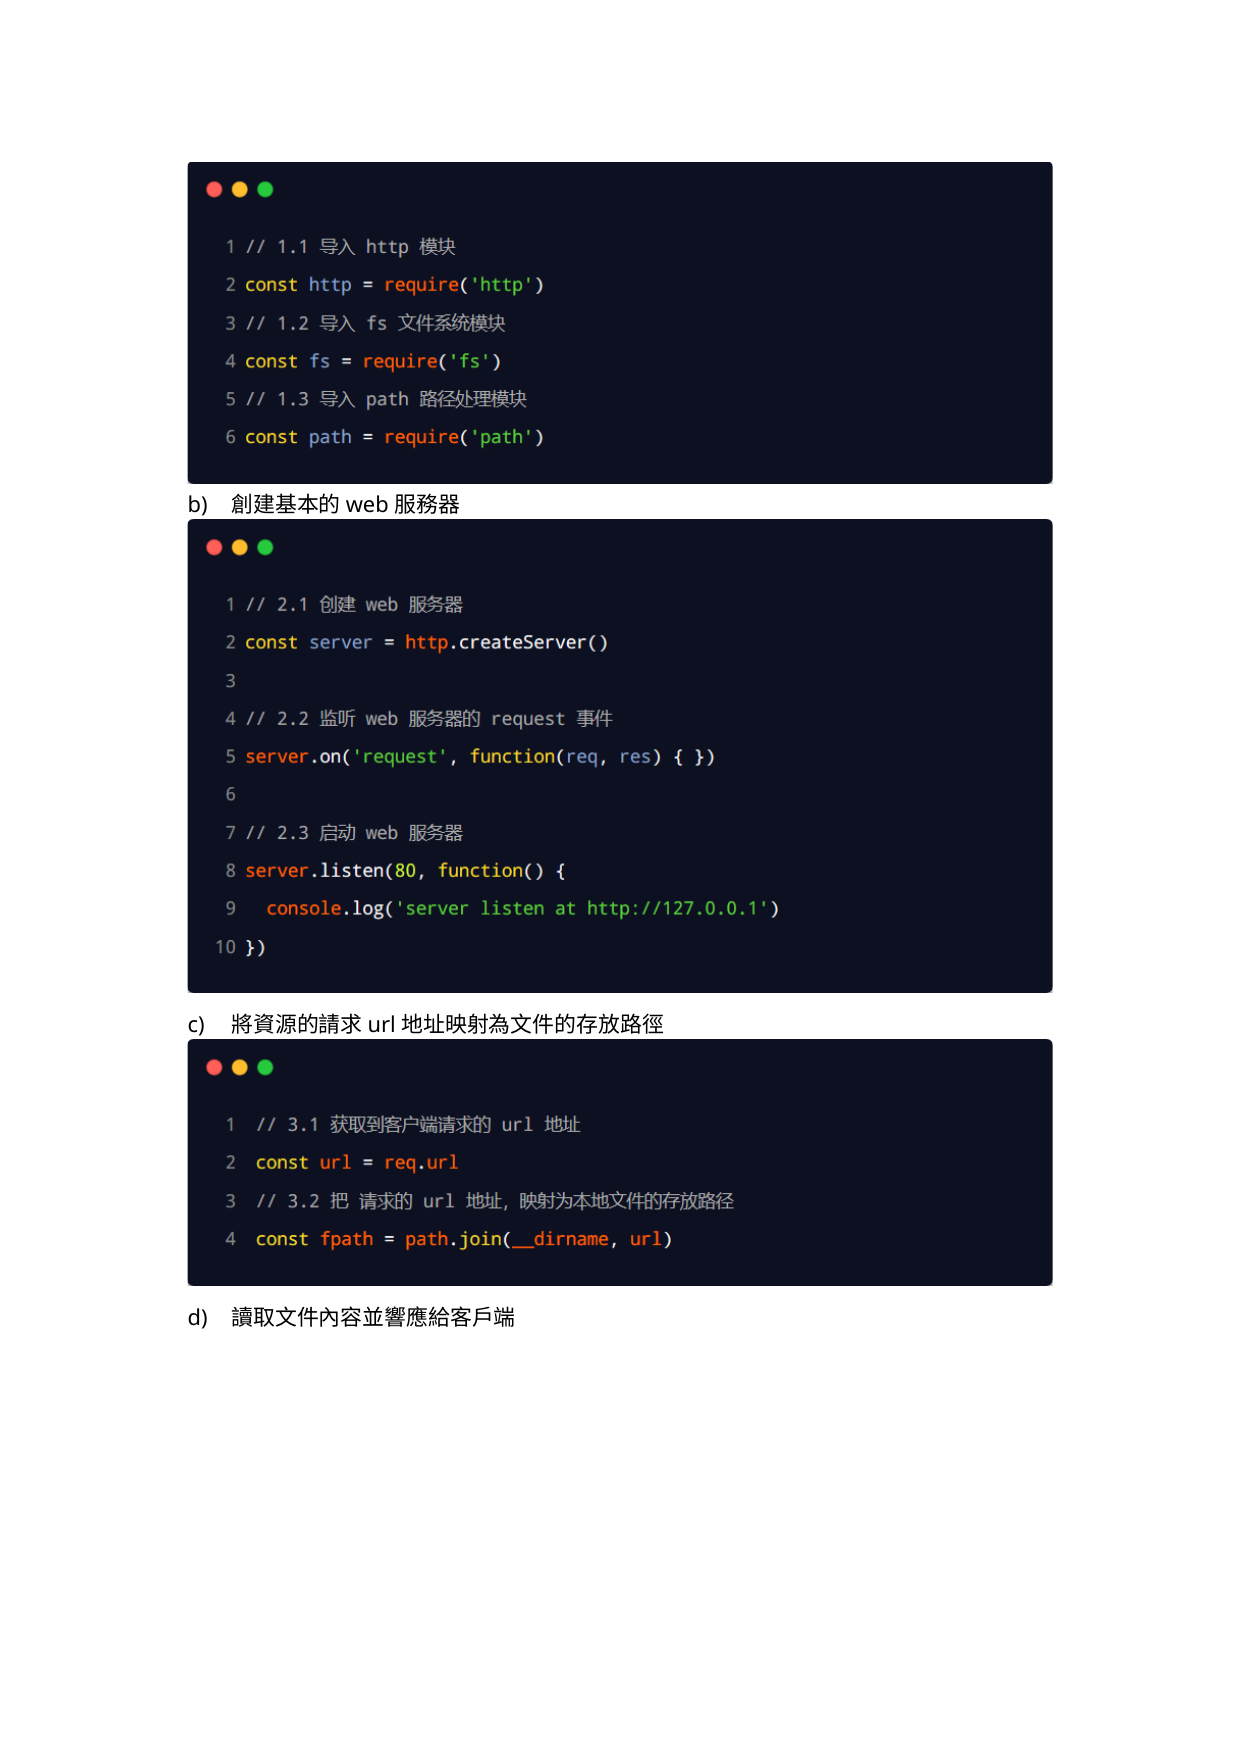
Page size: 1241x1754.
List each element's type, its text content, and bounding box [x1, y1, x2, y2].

list 將資源的請求 url 地址映射為文件的存放路徑 [187, 1007, 1053, 1039]
picture [187, 1039, 1053, 1286]
list 創建基本的 web 服務器 [187, 487, 1053, 519]
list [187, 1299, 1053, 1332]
picture [187, 519, 1053, 993]
picture [187, 162, 1053, 484]
